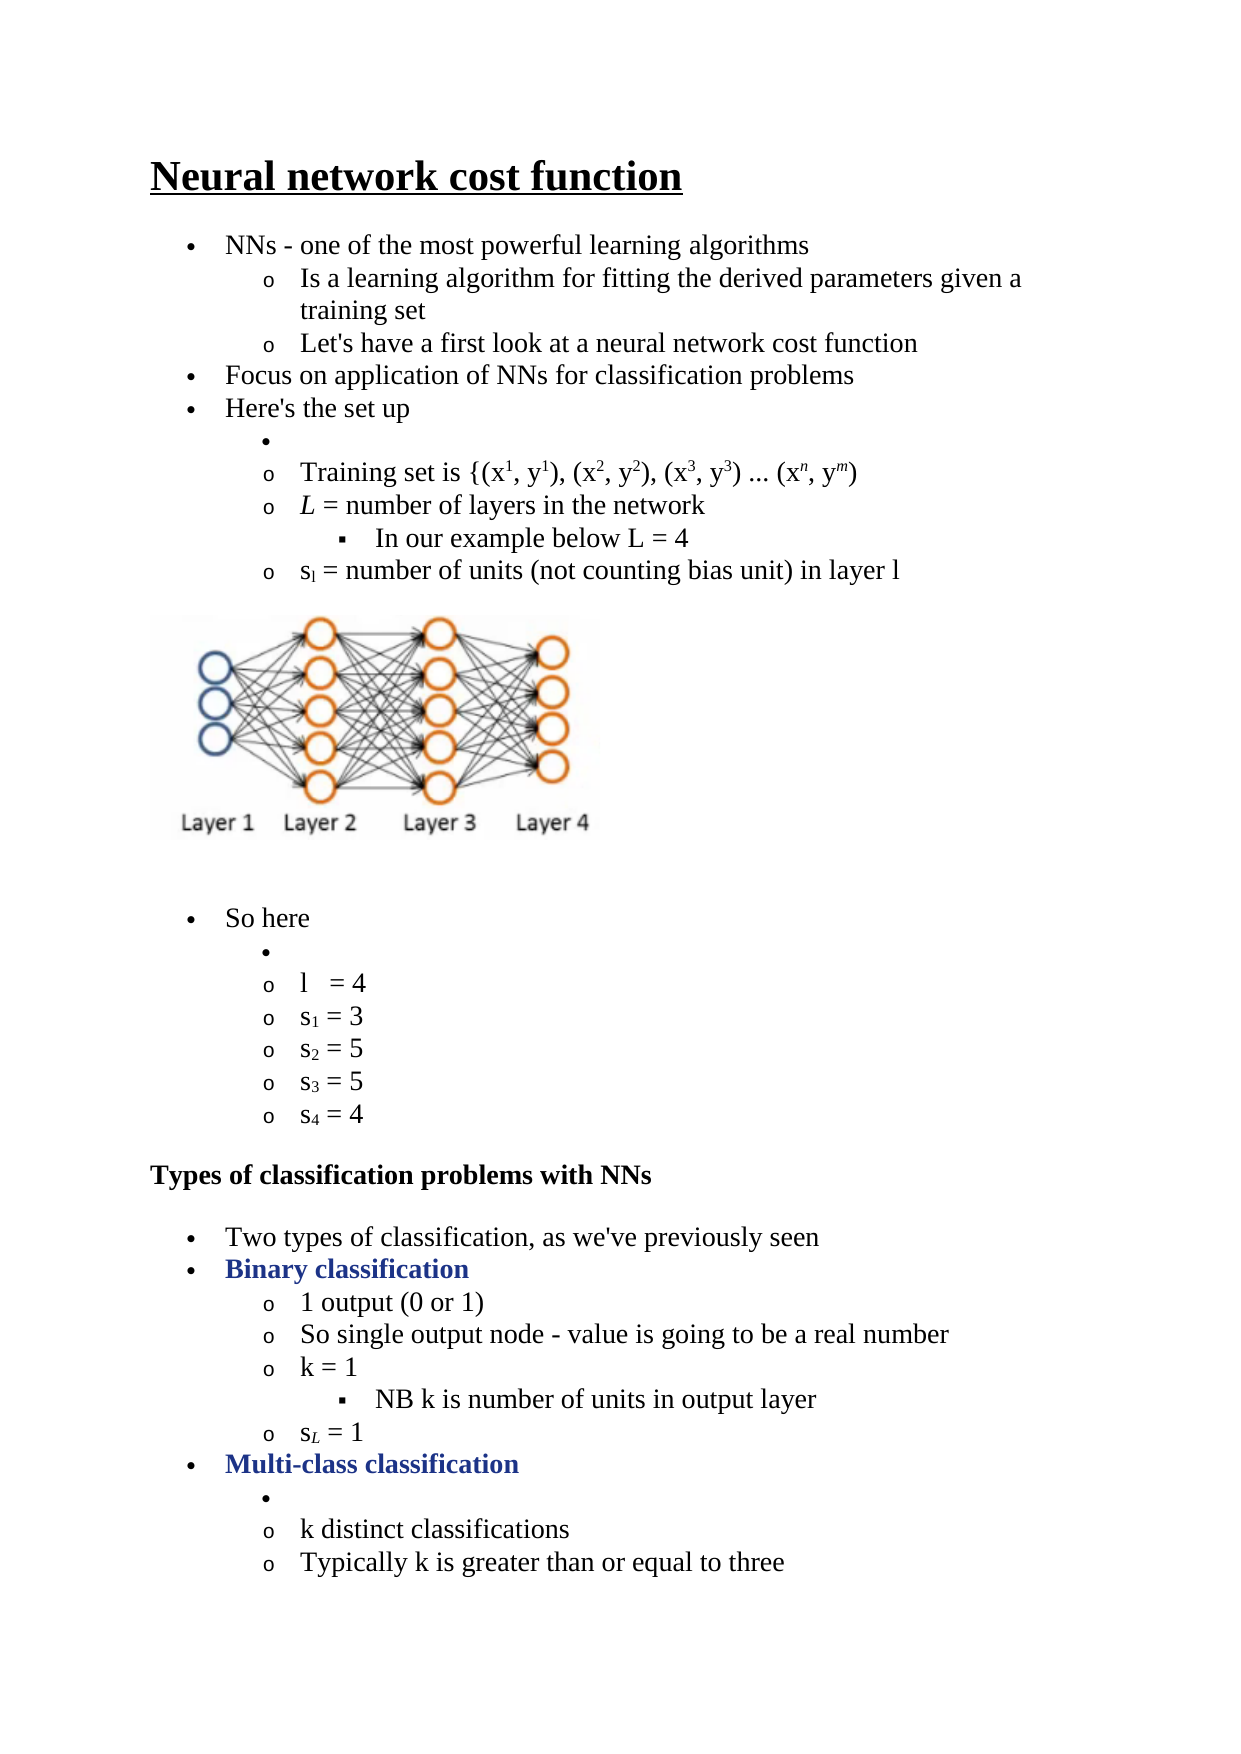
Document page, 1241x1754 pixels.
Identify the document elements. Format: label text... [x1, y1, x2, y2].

list k = 1 [262, 1350, 1090, 1383]
list In our example below L = 4 [337, 521, 1090, 553]
list k distinct classifications [262, 1512, 1090, 1545]
text Types of classification problems with NNs [150, 1158, 1090, 1191]
list 1 output (0 or 1) [262, 1285, 1090, 1317]
list l = 4 [262, 966, 1090, 999]
list L = number of layers in the network [262, 488, 1090, 521]
list So single output node - value is going to be a real number [262, 1317, 1090, 1350]
list NNs - one of the most powerful learning algorithms [187, 228, 1090, 261]
list s1 = 3 [262, 999, 1090, 1031]
list Here's the set up [187, 391, 1090, 423]
picture [150, 615, 600, 840]
list Is a learning algorithm for fitting the derived parameters given a training set [262, 261, 1090, 326]
list Let's have a first look at a neural network cost function [262, 326, 1090, 358]
list s2 = 5 [262, 1031, 1090, 1064]
list s4 = 4 [262, 1097, 1090, 1129]
list Binary classification [187, 1252, 1090, 1285]
list sL = 1 [262, 1415, 1090, 1448]
list sl = number of units (not counting bias unit) in layer l [262, 553, 1090, 586]
list NB k is number of units in output layer [337, 1383, 1090, 1415]
list Training set is {(x1, y1), (x2, y2), (x3, y3) ... (xn, ym) [262, 456, 1090, 488]
list Two types of classification, as we've previously seen [187, 1220, 1090, 1252]
text Neural network cost function [150, 150, 1090, 199]
list Typically k is greater than or equal to three [262, 1545, 1090, 1578]
list Multi-class classification [187, 1448, 1090, 1480]
list s3 = 5 [262, 1064, 1090, 1097]
list So here [187, 901, 1090, 934]
list Focus on application of NNs for classification problems [187, 358, 1090, 391]
